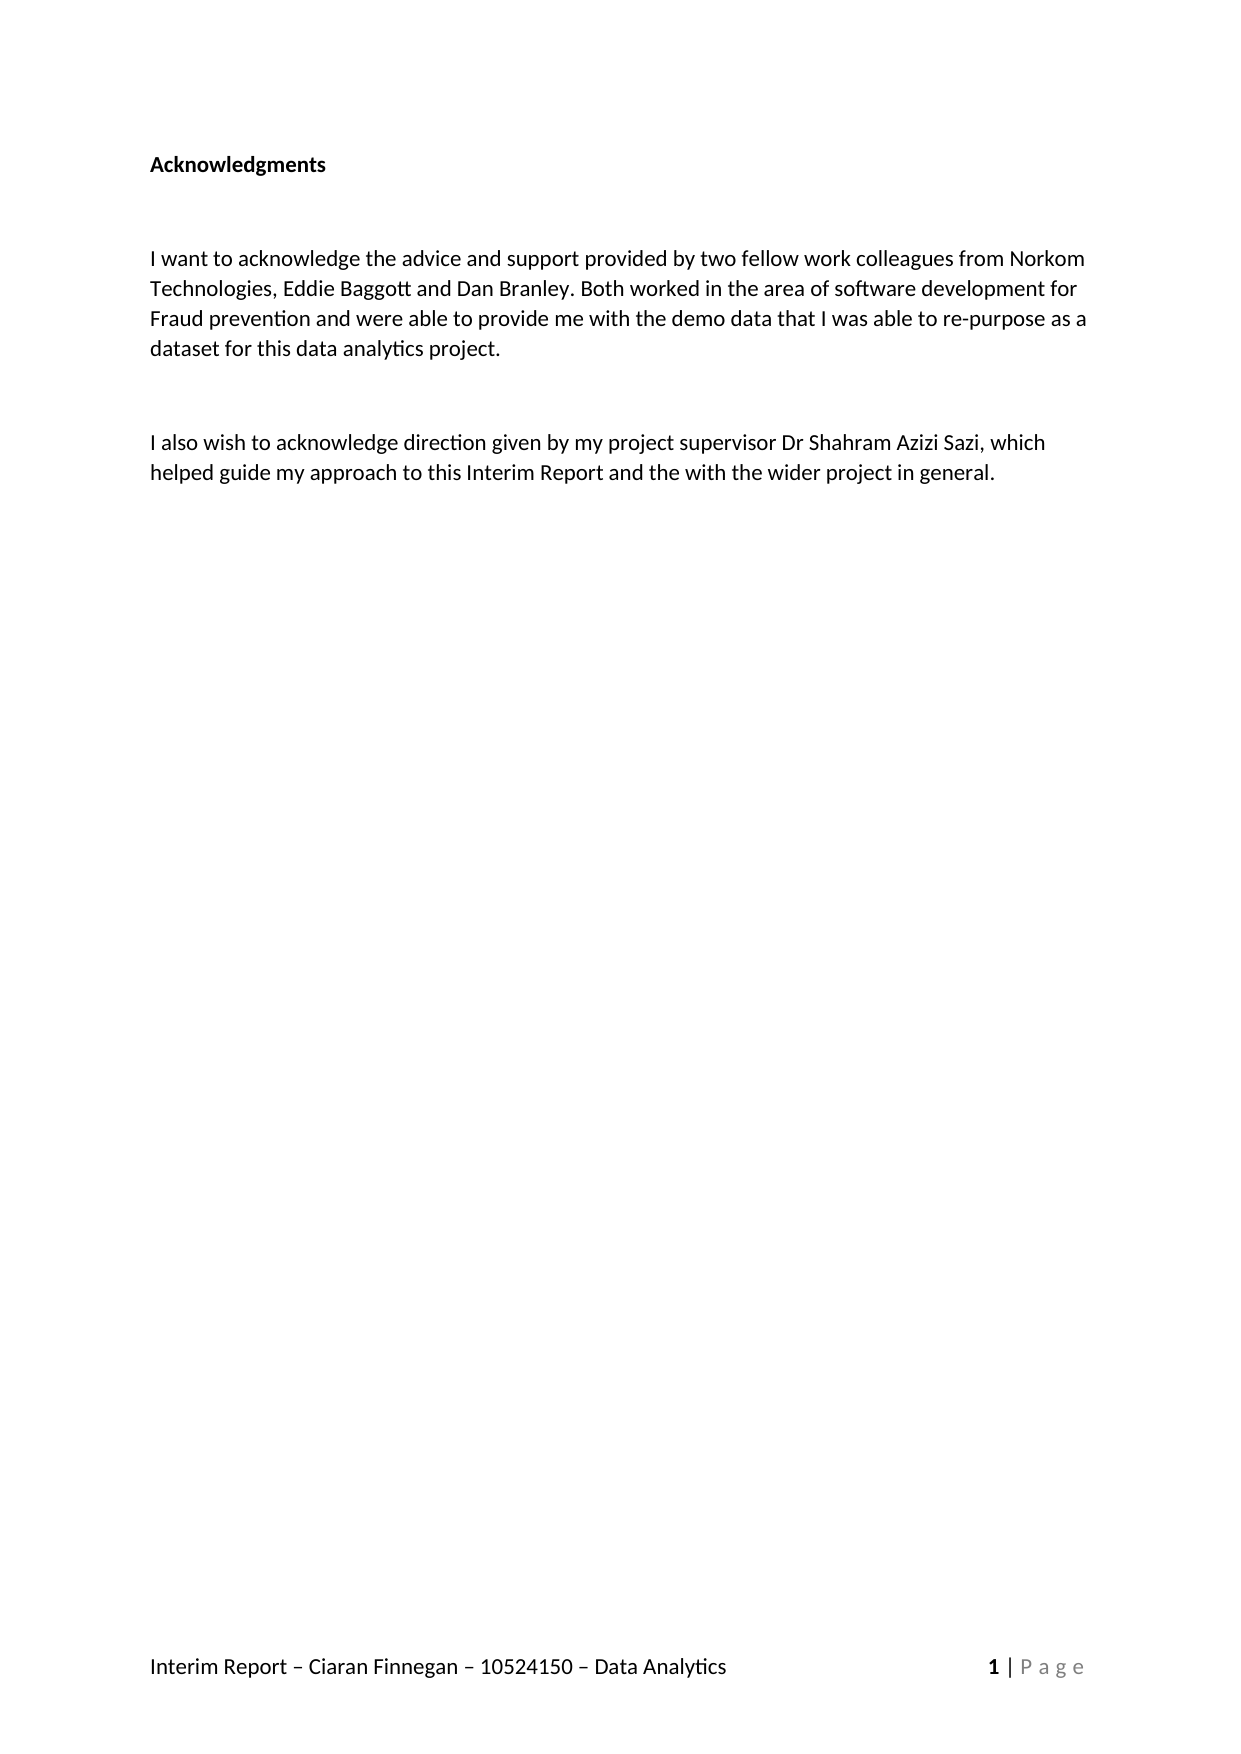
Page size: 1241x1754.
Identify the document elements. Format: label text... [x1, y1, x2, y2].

text I want to acknowledge the advice and support provided by two fellow work colleagues from Norkom Technologies, Eddie Baggott and Dan Branley. Both worked in the area of software development for Fraud prevention and were able to provide me with the demo data that I was able to re-purpose as a dataset for this data analytics project. [150, 244, 1090, 362]
text Acknowledgments [150, 150, 1090, 178]
text I also wish to acknowledge direction given by my project supervisor Dr Shahram Azizi Sazi, which helped guide my approach to this Interim Report and the with the wider project in general. [150, 428, 1090, 486]
